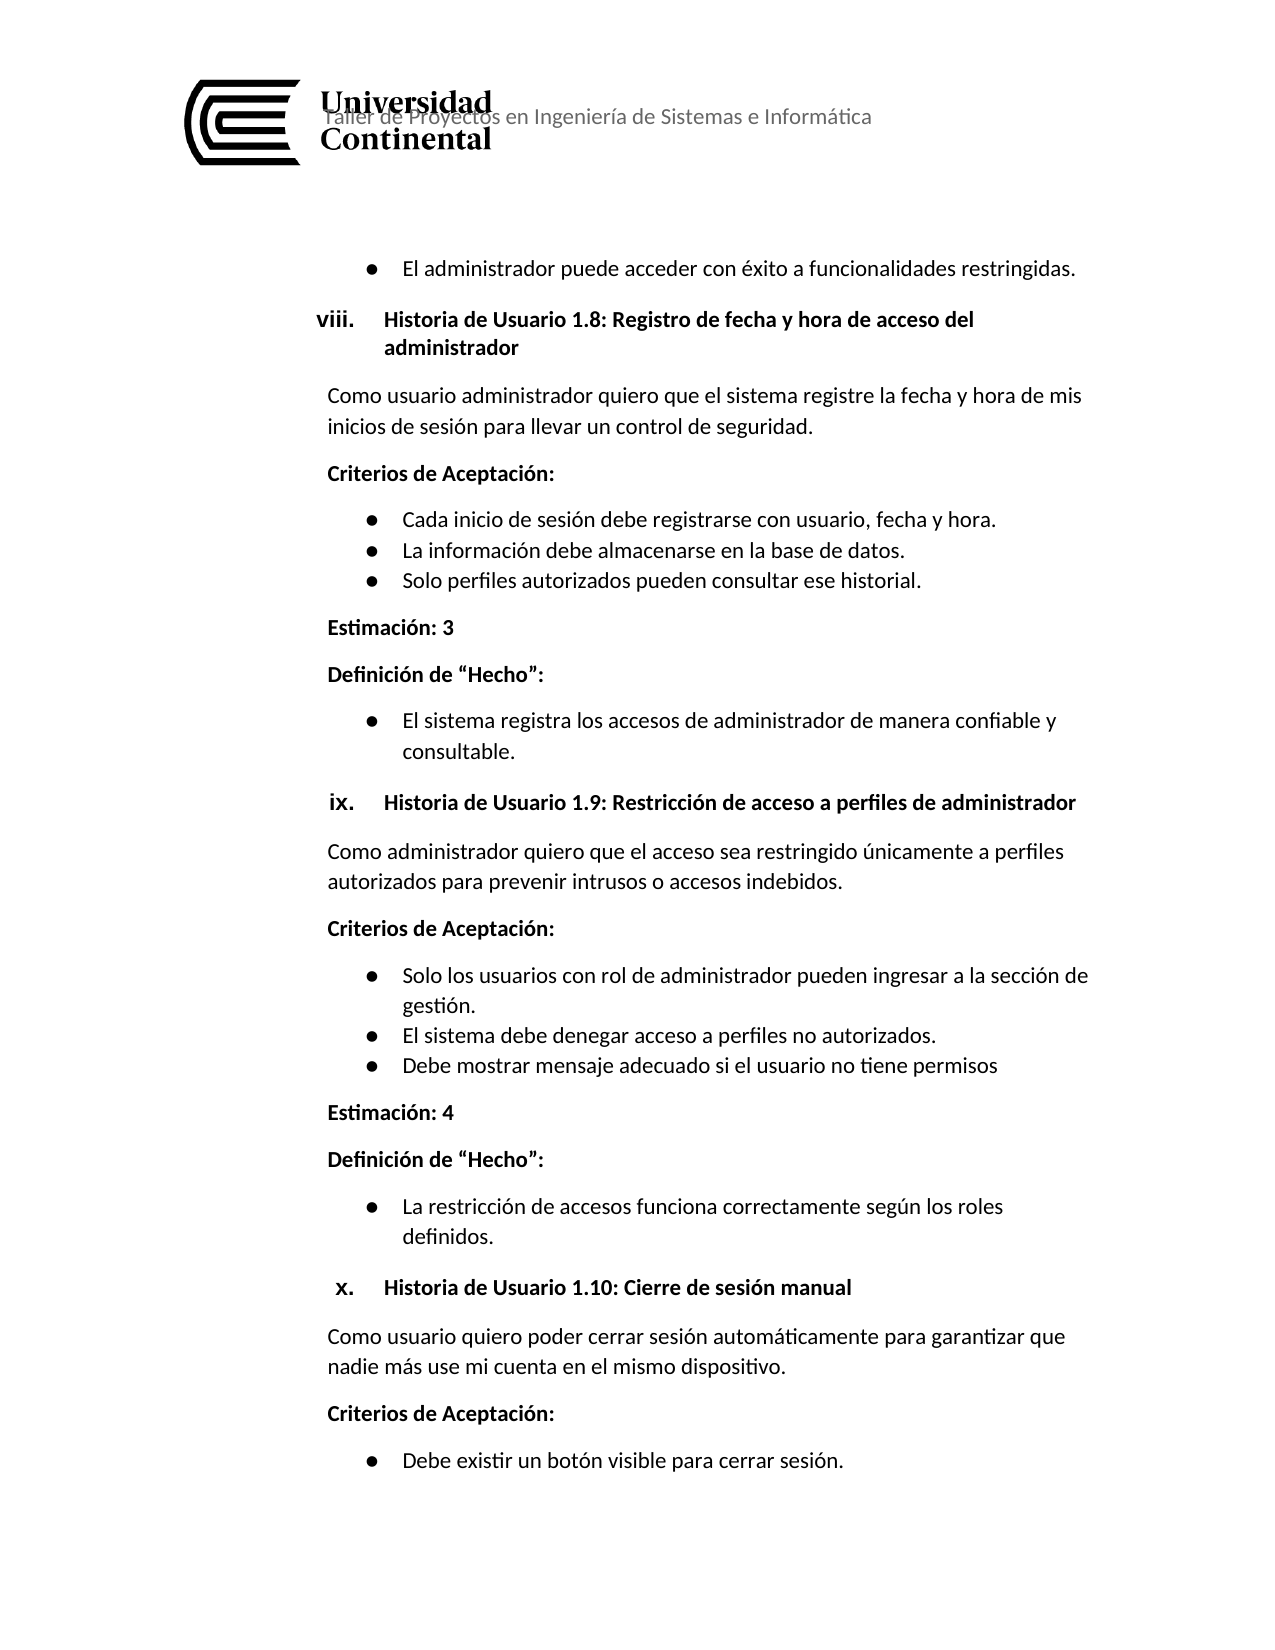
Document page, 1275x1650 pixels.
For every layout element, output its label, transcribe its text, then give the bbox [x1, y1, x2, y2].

list El sistema debe denegar acceso a perfiles no autorizados. [365, 1021, 1098, 1049]
text Estimación: 4 [327, 1098, 1098, 1126]
text Definición de “Hecho”: [327, 660, 1098, 688]
text Como usuario administrador quiero que el sistema registre la fecha y hora de mis inicios de sesión para llevar un control de seguridad. [327, 382, 1098, 440]
list Debe mostrar mensaje adecuado si el usuario no tiene permisos [365, 1051, 1098, 1079]
list Historia de Usuario 1.8: Registro de fecha y hora de acceso del administrador [354, 305, 1098, 361]
list Solo perfiles autorizados pueden consultar ese historial. [365, 566, 1098, 594]
text Como administrador quiero que el acceso sea restringido únicamente a perfiles autorizados para prevenir intrusos o accesos indebidos. [327, 837, 1098, 895]
list Cada inicio de sesión debe registrarse con usuario, fecha y hora. [365, 506, 1098, 534]
text Criterios de Aceptación: [327, 1399, 1098, 1427]
text Criterios de Aceptación: [327, 459, 1098, 487]
text Criterios de Aceptación: [327, 914, 1098, 942]
list Solo los usuarios con rol de administrador pueden ingresar a la sección de gestión. [365, 961, 1098, 1019]
list El sistema registra los accesos de administrador de manera confiable y consultable. [365, 707, 1098, 765]
list El administrador puede acceder con éxito a funcionalidades restringidas. [365, 254, 1098, 282]
text Definición de “Hecho”: [327, 1145, 1098, 1173]
text Como usuario quiero poder cerrar sesión automáticamente para garantizar que nadie más use mi cuenta en el mismo dispositivo. [327, 1322, 1098, 1380]
picture [180, 76, 496, 168]
list La información debe almacenarse en la base de datos. [365, 536, 1098, 564]
text Estimación: 3 [327, 613, 1098, 641]
list La restricción de accesos funciona correctamente según los roles definidos. [365, 1192, 1098, 1250]
list Debe existir un botón visible para cerrar sesión. [365, 1446, 1098, 1474]
list Historia de Usuario 1.10: Cierre de sesión manual [354, 1273, 1098, 1301]
list Historia de Usuario 1.9: Restricción de acceso a perfiles de administrador [354, 788, 1098, 816]
